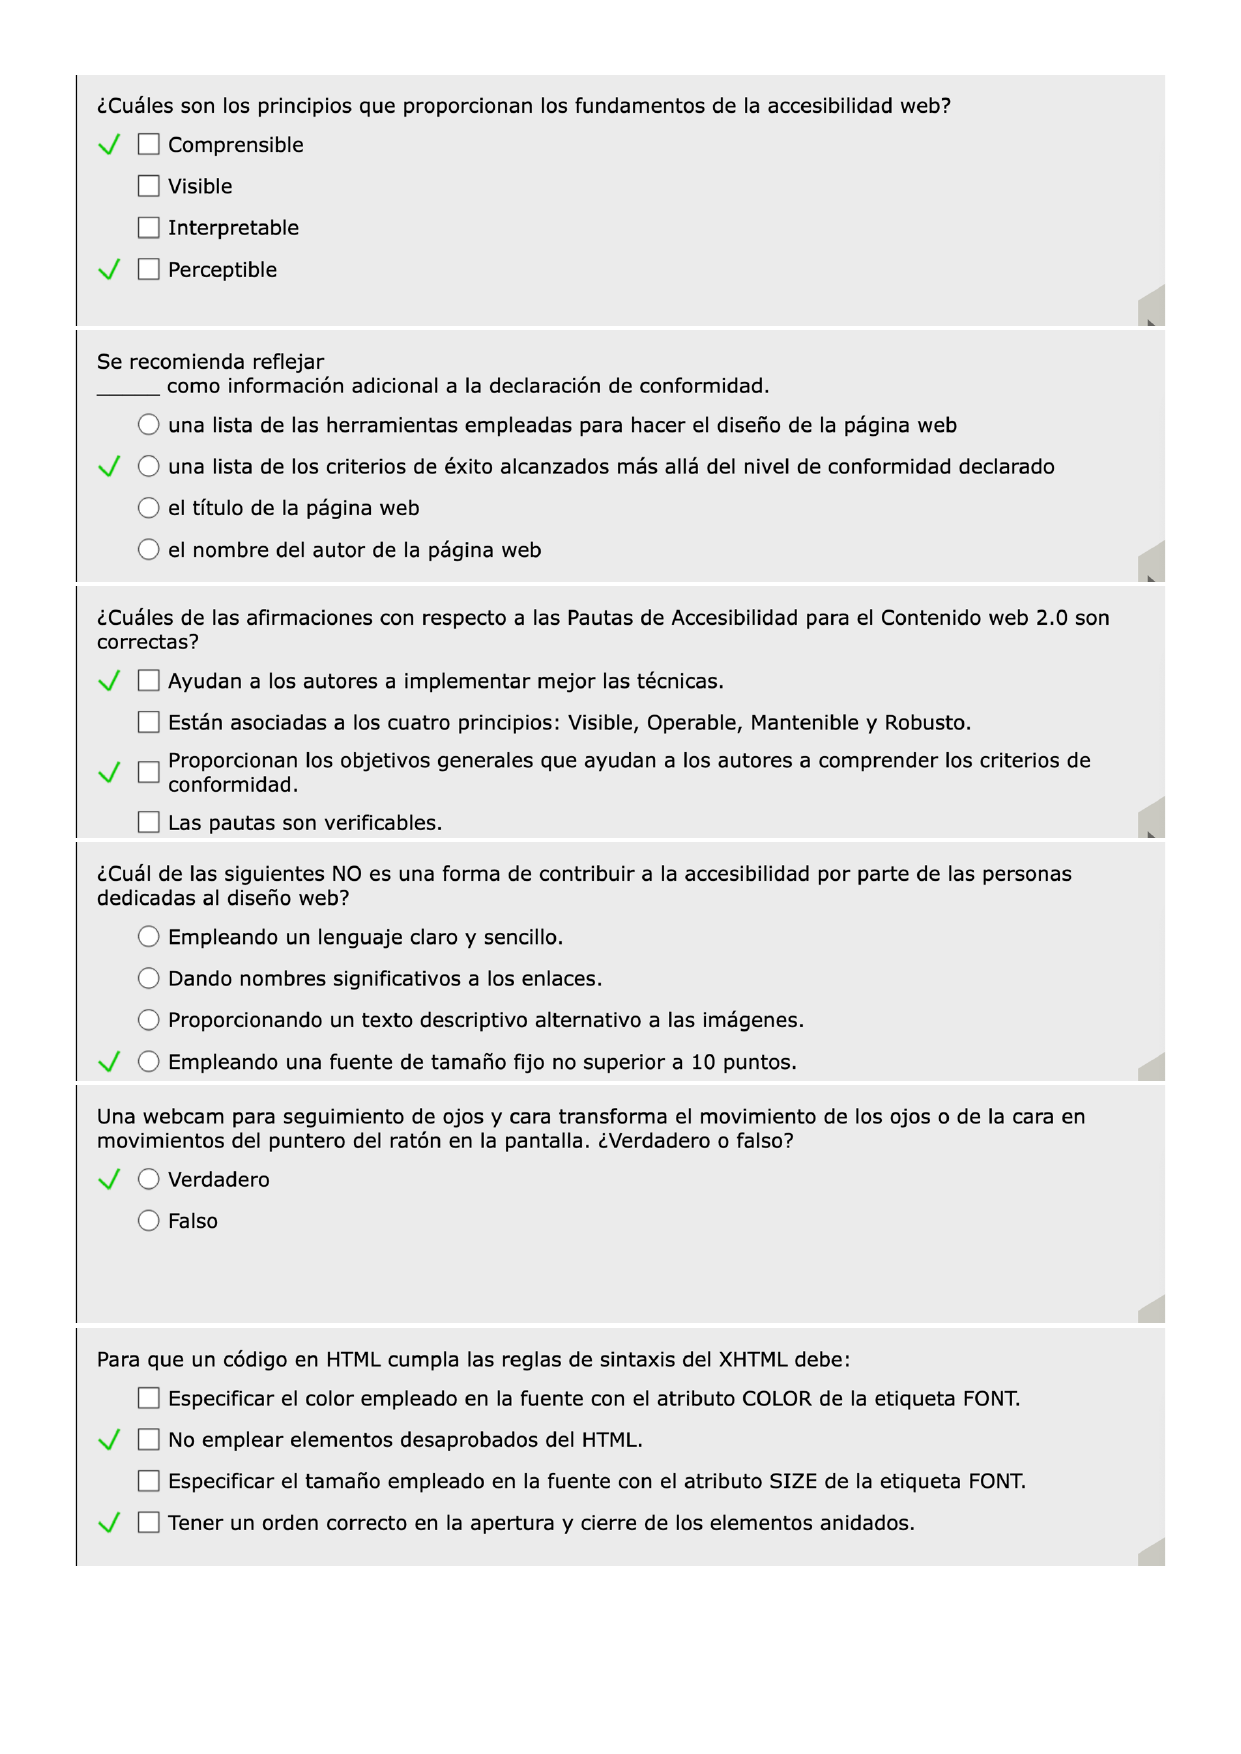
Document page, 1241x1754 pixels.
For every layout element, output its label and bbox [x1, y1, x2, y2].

picture [75, 75, 1166, 326]
picture [75, 1328, 1166, 1566]
picture [75, 586, 1166, 838]
picture [75, 330, 1166, 582]
picture [75, 1085, 1166, 1323]
picture [75, 842, 1166, 1081]
